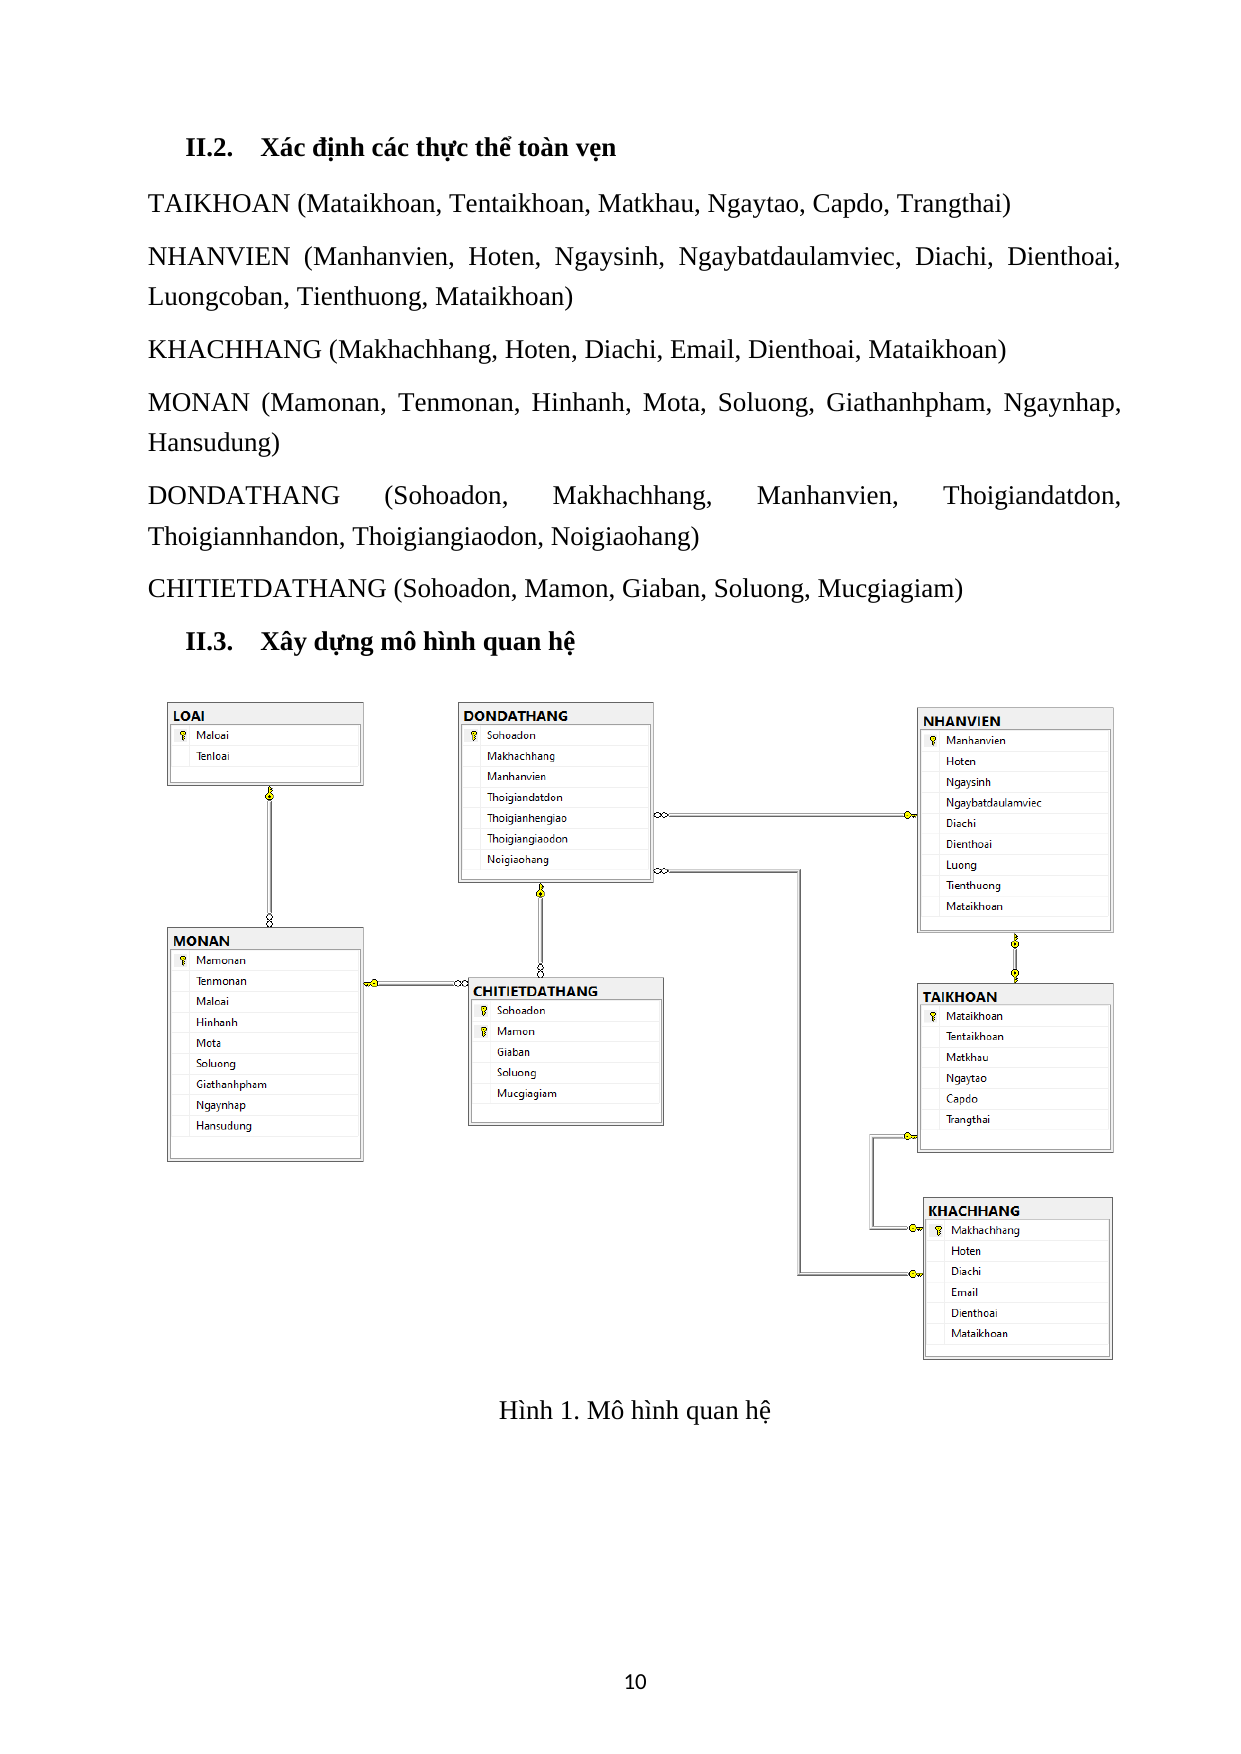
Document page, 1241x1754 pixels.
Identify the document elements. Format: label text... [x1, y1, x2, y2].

text KHACHHANG (Makhachhang, Hoten, Diachi, Email, Dienthoai, Mataikhoan) [148, 333, 1122, 364]
text Hình 1. Mô hình quan hệ [148, 1394, 1122, 1425]
list Xác định các thực thể toàn vẹn [185, 131, 1122, 162]
text NHANVIEN (Manhanvien, Hoten, Ngaysinh, Ngaybatdaulamviec, Diachi, Dienthoai, Luongcoban, Tienthuong, Mataikhoan) [148, 240, 1122, 311]
text CHITIETDATHANG (Sohoadon, Mamon, Giaban, Soluong, Mucgiagiam) [148, 573, 1122, 604]
text DONDATHANG (Sohoadon, Makhachhang, Manhanvien, Thoigiandatdon, Thoigiannhandon, Thoigiangiaodon, Noigiaohang) [148, 479, 1122, 551]
list Xây dựng mô hình quan hệ [185, 626, 1122, 657]
text MONAN (Mamonan, Tenmonan, Hinhanh, Mota, Soluong, Giathanhpham, Ngaynhap, Hansudung) [148, 386, 1122, 457]
picture [147, 681, 1123, 1372]
text TAIKHOAN (Mataikhoan, Tentaikhoan, Matkhau, Ngaytao, Capdo, Trangthai) [148, 187, 1122, 218]
